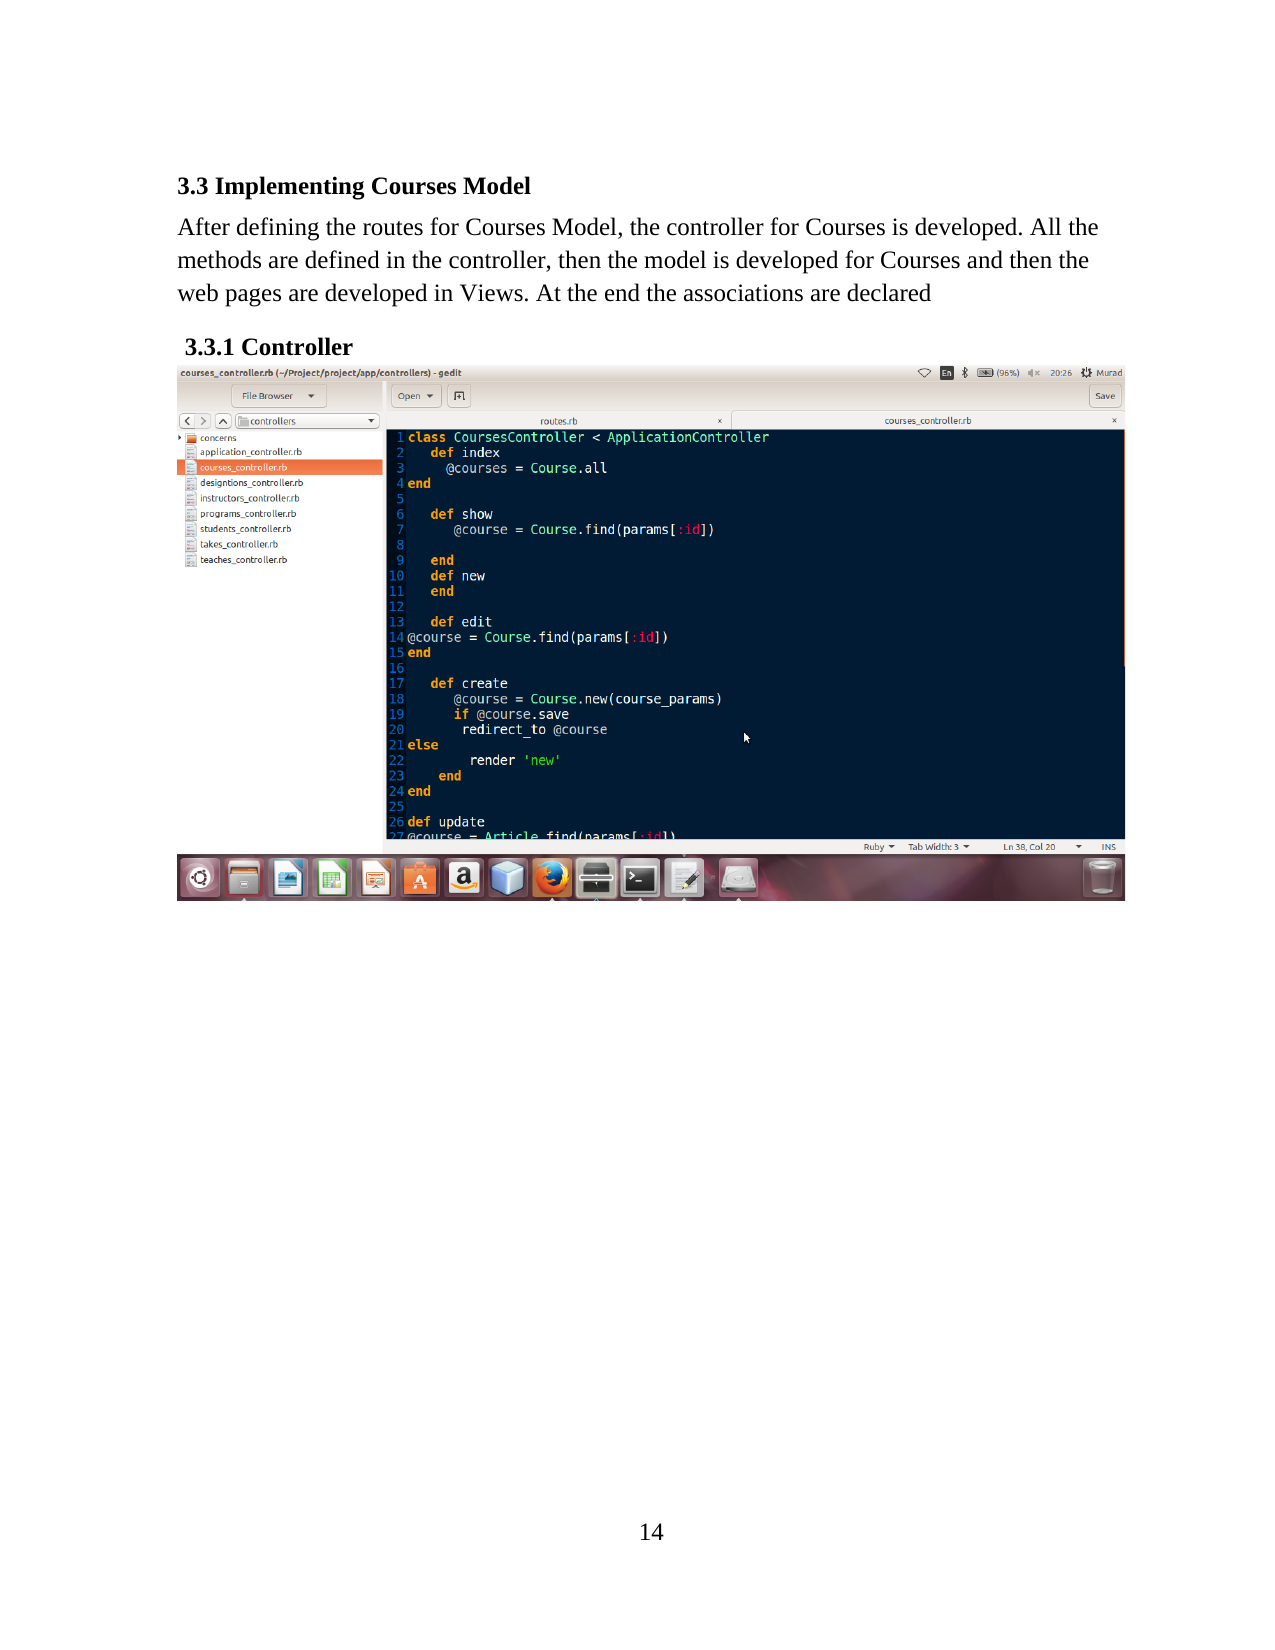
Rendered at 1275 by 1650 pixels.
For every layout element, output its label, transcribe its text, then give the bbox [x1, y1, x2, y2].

subtitle Controller [184, 332, 1125, 361]
picture [177, 365, 1125, 901]
subtitle Implementing Courses Model [177, 171, 1125, 199]
text After defining the routes for Courses Model, the controller for Courses is developed. All the methods are defined in the controller, then the model is developed for Courses and then the web pages are developed in Views. At the end the associations are declared [177, 212, 1125, 307]
